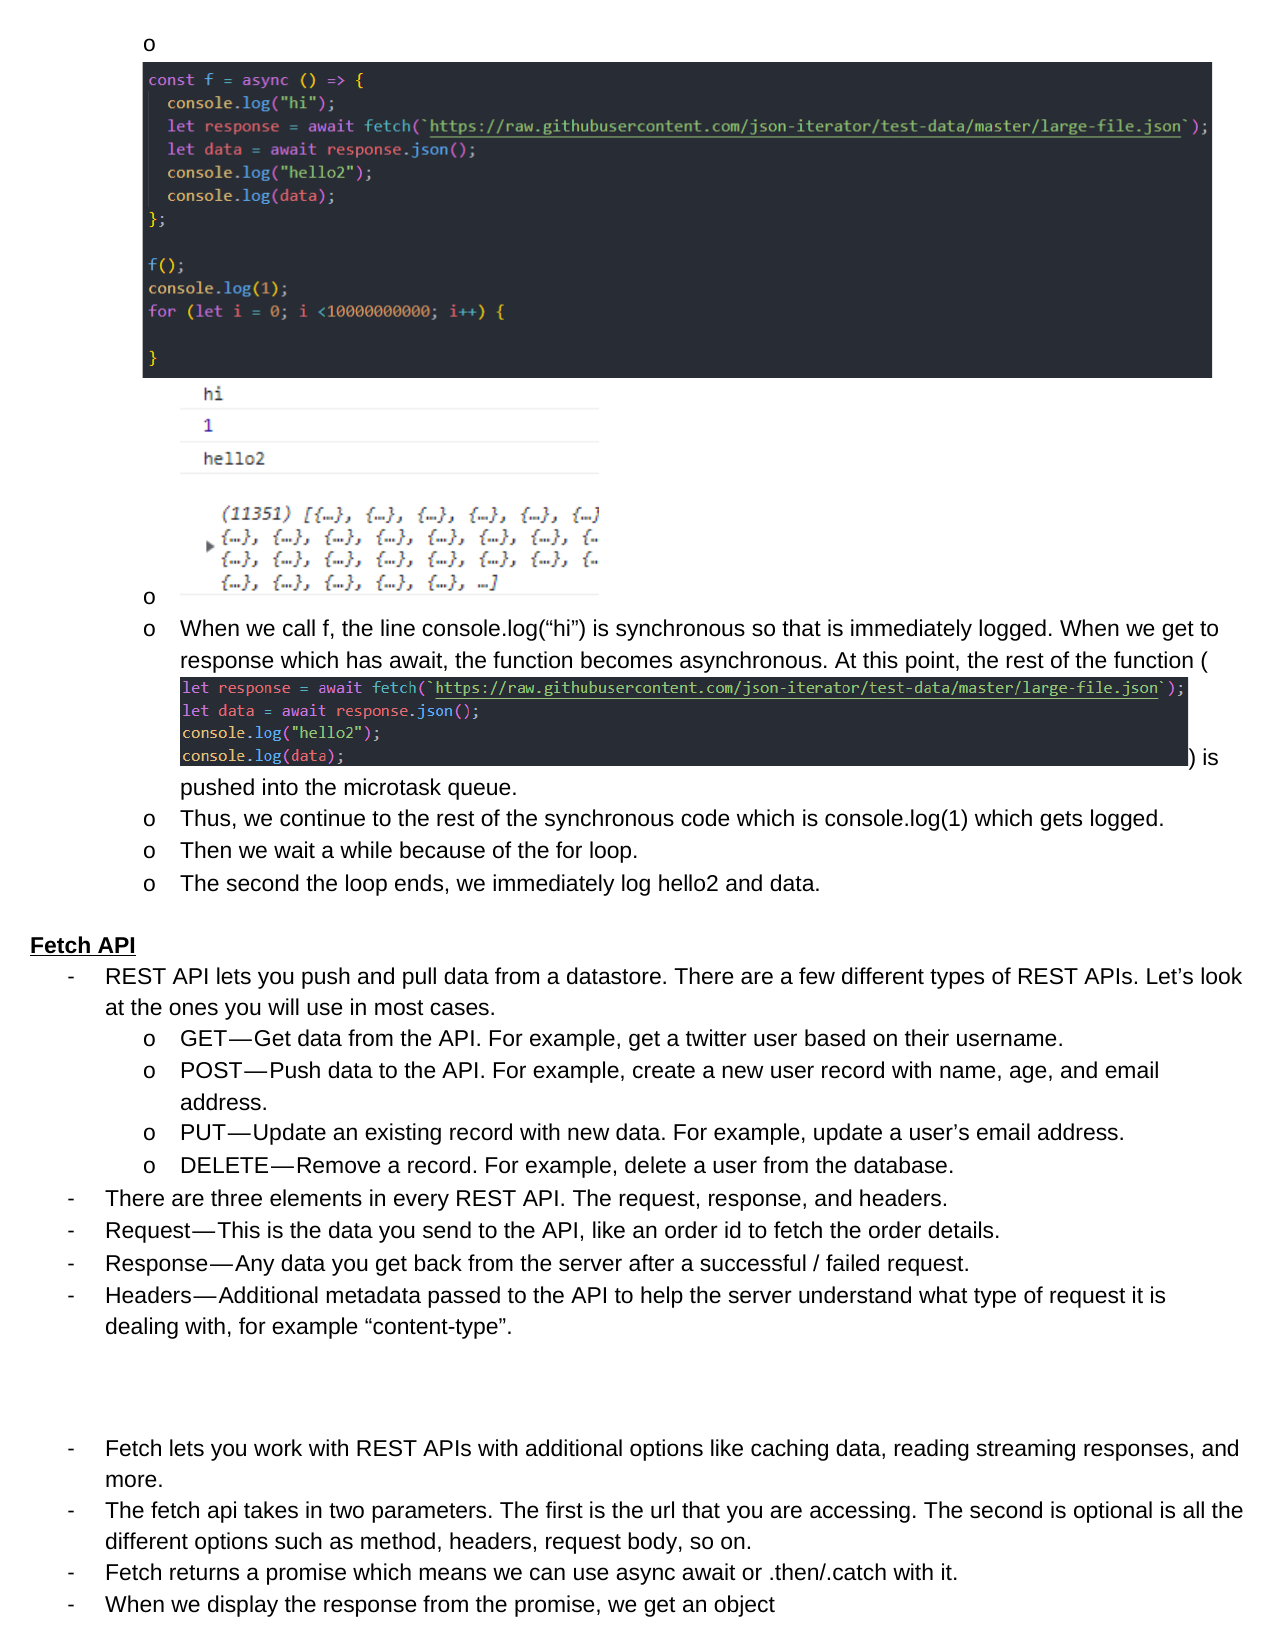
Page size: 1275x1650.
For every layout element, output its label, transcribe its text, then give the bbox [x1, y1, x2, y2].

picture [142, 62, 1213, 378]
picture [180, 381, 599, 605]
list Request — This is the data you send to the API, like an order id to fetch the order details. [67, 1217, 1245, 1244]
list Thus, we continue to the rest of the synchronous code which is console.log(1) which gets logged. [142, 804, 1245, 833]
list Then we wait a while because of the for loop. [142, 837, 1245, 865]
text Fetch API [30, 932, 1245, 958]
list GET — Get data from the API. For example, get a twitter user based on their username. [142, 1024, 1245, 1053]
list When we display the response from the promise, we get an object [67, 1590, 1245, 1618]
list DELETE — Remove a record. For example, delete a user from the database. [142, 1152, 1245, 1180]
list The fetch api takes in two parameters. The first is the url that you are accessing. The second is optional is all the different options such as method, headers, request body, so on. [67, 1496, 1245, 1554]
list PUT — Update an existing record with new data. For example, update a user’s email address. [142, 1119, 1245, 1148]
picture [180, 677, 1189, 766]
list POST — Push data to the API. For example, create a new user record with name, age, and email address. [142, 1057, 1245, 1116]
list The second the loop ends, we immediately log hello2 and data. [142, 869, 1245, 898]
list REST API lets you push and pull data from a datastore. There are a few different types of REST APIs. Let’s look at the ones you will use in most cases. [67, 962, 1245, 1021]
list Headers — Additional metadata passed to the API to help the server understand what type of request it is dealing with, for example “content-type”. [67, 1281, 1245, 1339]
list Response — Any data you get back from the server after a successful / failed request. [67, 1249, 1245, 1277]
list Fetch returns a promise which means we can use async await or .then/.catch with it. [67, 1558, 1245, 1586]
list Fetch lets you work with REST APIs with additional options like caching data, reading streaming responses, and more. [67, 1434, 1245, 1492]
list There are three elements in every REST API. The request, response, and headers. [67, 1184, 1245, 1212]
